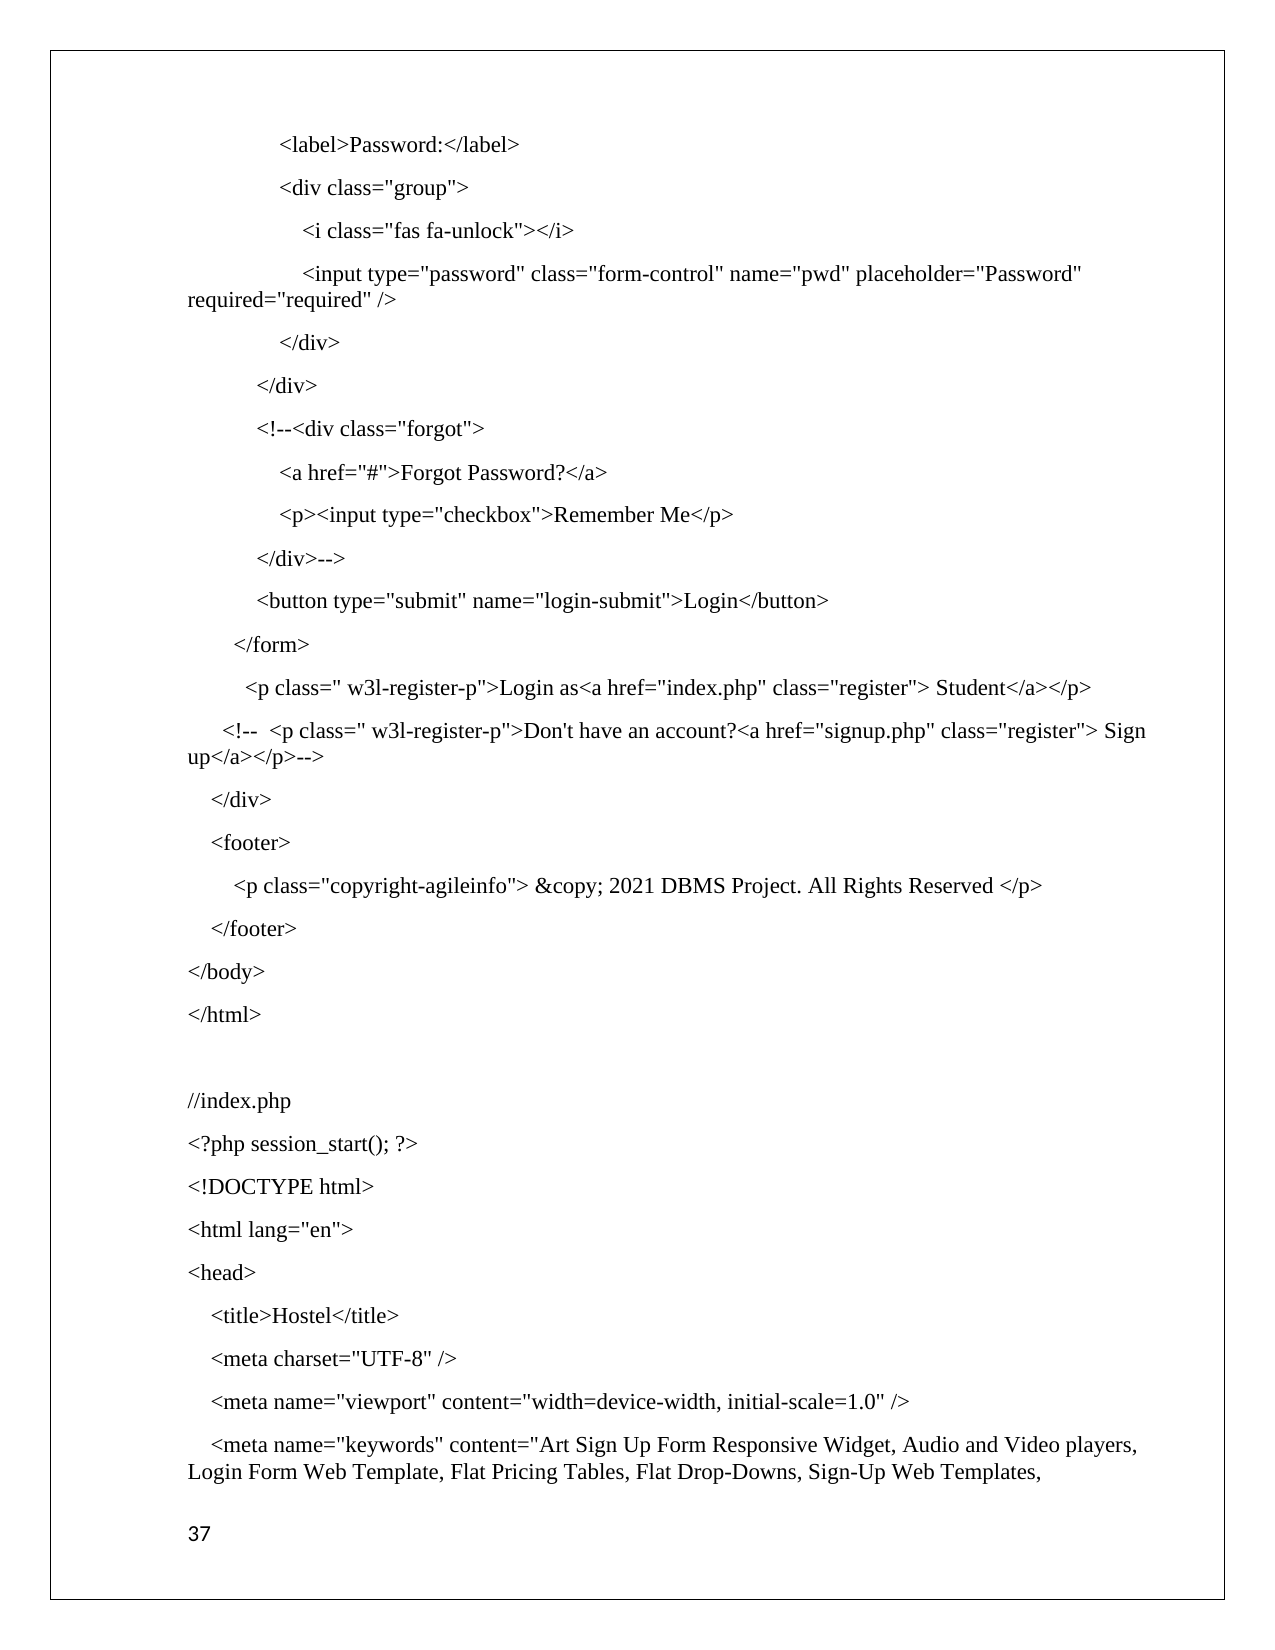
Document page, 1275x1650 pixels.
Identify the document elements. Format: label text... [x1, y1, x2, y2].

text <div class="group"> [187, 174, 1155, 200]
text <footer> [187, 829, 1155, 855]
text </div>--> [187, 544, 1155, 571]
text </div> [187, 329, 1155, 356]
text <i class="fas fa-unlock"></i> [187, 217, 1155, 243]
text <!DOCTYPE html> [187, 1173, 1155, 1199]
text <meta name="keywords" content="Art Sign Up Form Responsive Widget, Audio and Video players, Login Form Web Template, Flat Pricing Tables, Flat Drop-Downs, Sign-Up Web Templates, [187, 1431, 1155, 1484]
text </footer> [187, 915, 1155, 941]
text </div> [187, 372, 1155, 399]
text <a href="#">Forgot Password?</a> [187, 458, 1155, 485]
text </body> [187, 958, 1155, 984]
text <!--<div class="forgot"> [187, 416, 1155, 442]
text <?php session_start(); ?> [187, 1130, 1155, 1157]
text //index.php [187, 1087, 1155, 1113]
text <input type="password" class="form-control" name="pwd" placeholder="Password" required="required" /> [187, 260, 1155, 313]
text <label>Password:</label> [187, 131, 1155, 157]
text <title>Hostel</title> [187, 1302, 1155, 1329]
text <!-- <p class=" w3l-register-p">Don't have an account?<a href="signup.php" class="register"> Sign up</a></p>--> [187, 717, 1155, 769]
text <p class="copyright-agileinfo"> &copy; 2021 DBMS Project. All Rights Reserved </p> [187, 872, 1155, 898]
text <meta charset="UTF-8" /> [187, 1345, 1155, 1372]
text <p class=" w3l-register-p">Login as<a href="index.php" class="register"> Student</a></p> [187, 674, 1155, 700]
text </div> [187, 786, 1155, 812]
text </html> [187, 1001, 1155, 1027]
text </form> [187, 631, 1155, 657]
text <p><input type="checkbox">Remember Me</p> [187, 502, 1155, 528]
text <html lang="en"> [187, 1216, 1155, 1243]
text <head> [187, 1259, 1155, 1286]
text <button type="submit" name="login-submit">Login</button> [187, 588, 1155, 614]
text <meta name="viewport" content="width=device-width, initial-scale=1.0" /> [187, 1388, 1155, 1415]
